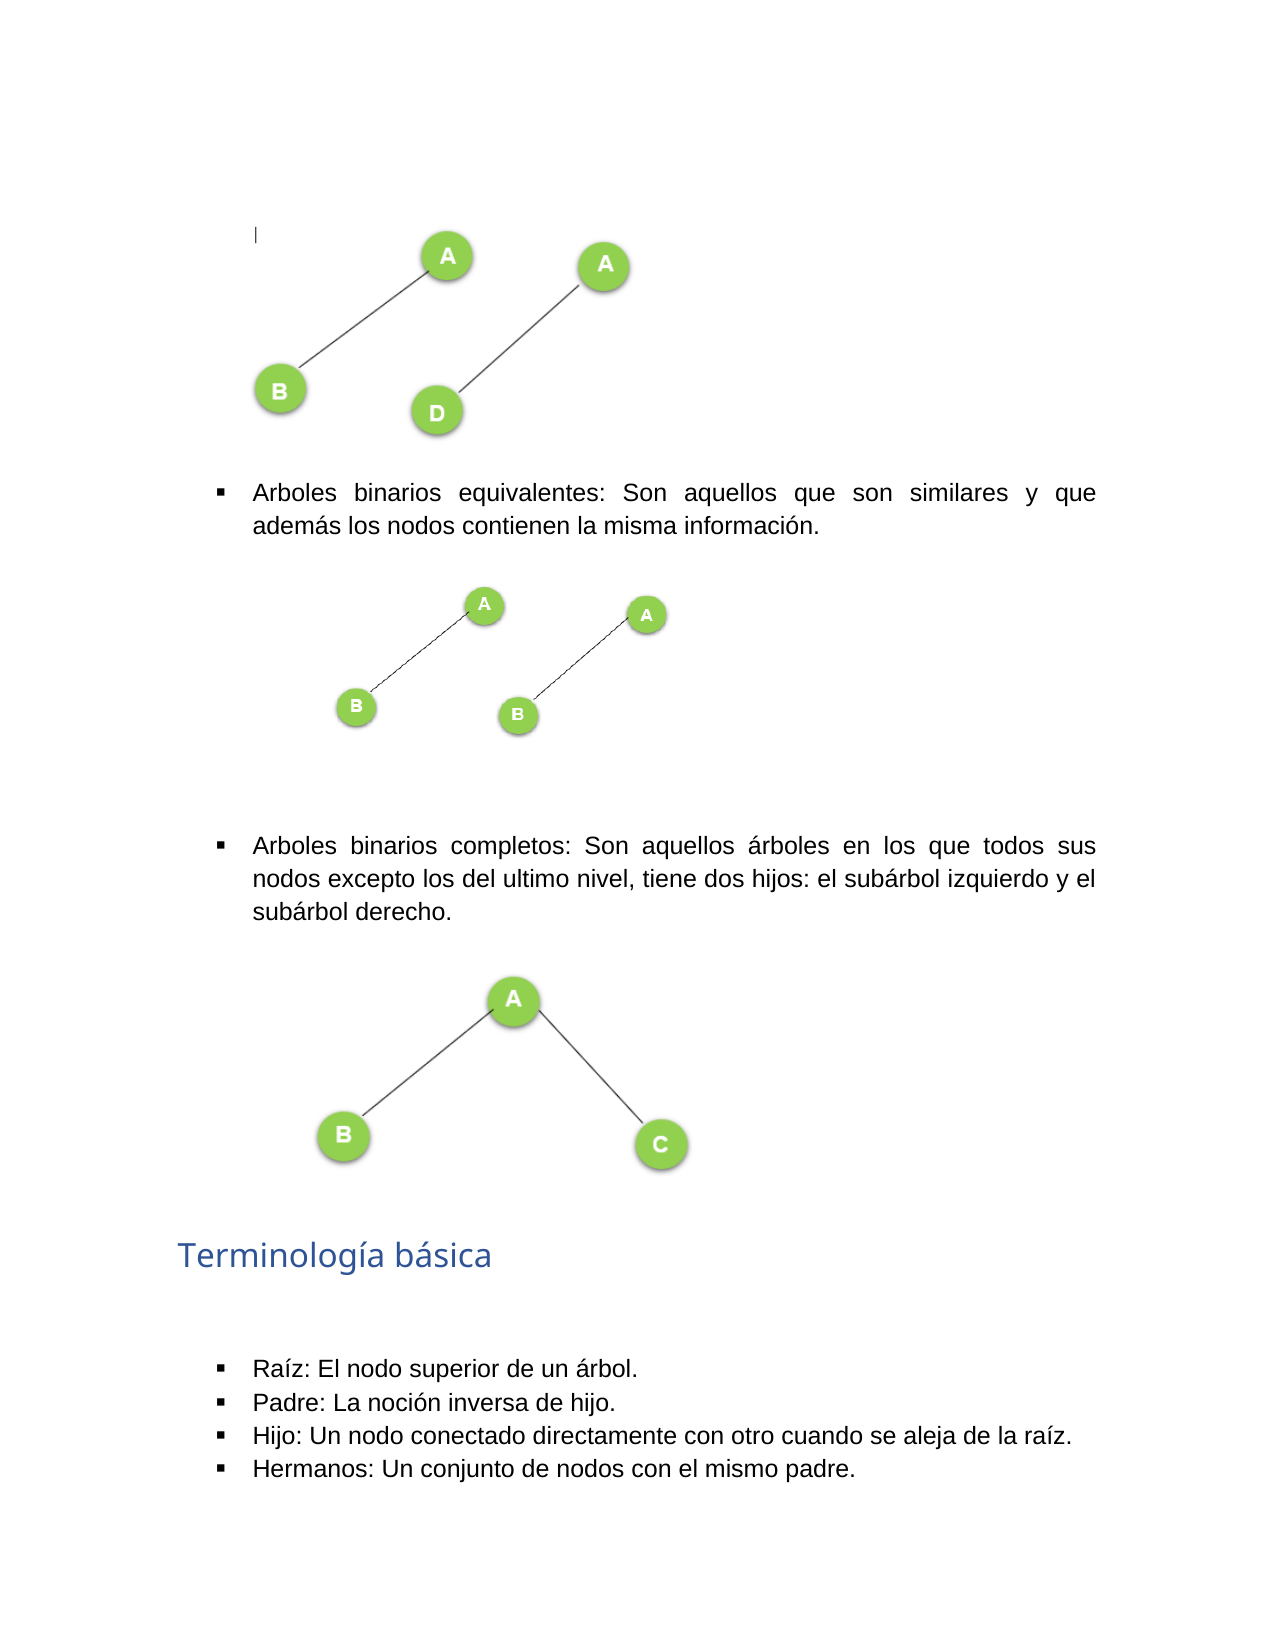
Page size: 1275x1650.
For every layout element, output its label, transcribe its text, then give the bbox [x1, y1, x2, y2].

list Hijo: Un nodo conectado directamente con otro cuando se aleja de la raíz. [215, 1421, 1098, 1449]
list Padre: La noción inversa de hijo. [215, 1388, 1098, 1416]
picture [252, 543, 706, 761]
picture [185, 147, 759, 473]
list Hermanos: Un conjunto de nodos con el mismo padre. [215, 1454, 1098, 1483]
list Arboles binarios completos: Son aquellos árboles en los que todos sus nodos excepto los del ultimo nivel, tiene dos hijos: el subárbol izquierdo y el subárbol derecho. [215, 831, 1098, 926]
picture [252, 930, 770, 1203]
list Arboles binarios equivalentes: Son aquellos que son similares y que además los nodos contienen la misma información. [215, 478, 1098, 539]
list Raíz: El nodo superior de un árbol. [215, 1354, 1098, 1383]
subtitle Terminología básica [177, 1232, 1098, 1277]
